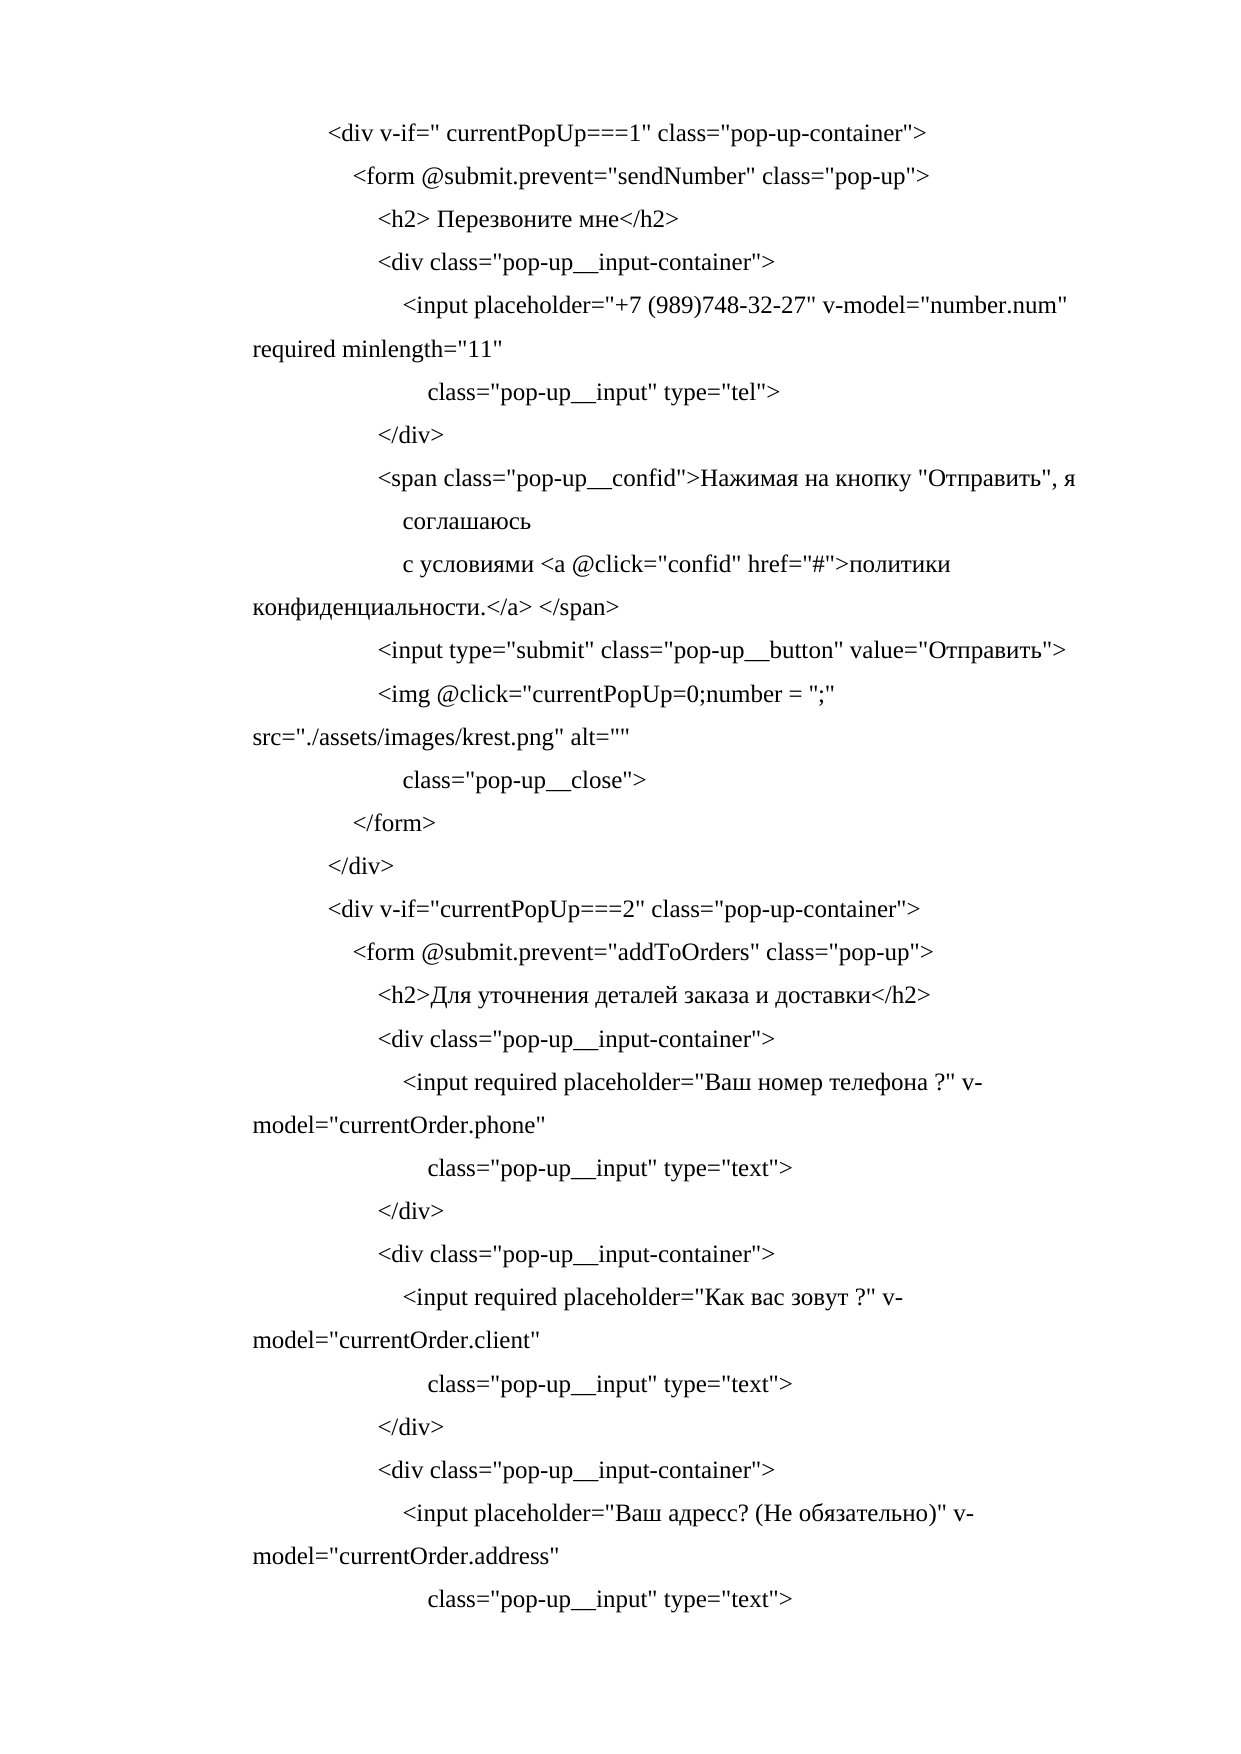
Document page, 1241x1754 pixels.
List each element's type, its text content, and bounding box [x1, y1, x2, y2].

list class="pop-up__close"> [252, 765, 1152, 794]
list <input required placeholder="Как вас зовут ?" v-model="currentOrder.client" [252, 1282, 1152, 1354]
list <input required placeholder="Ваш номер телефона ?" v-model="currentOrder.phone" [252, 1067, 1152, 1139]
list </div> [252, 1196, 1152, 1225]
list <h2> Перезвоните мне</h2> [252, 204, 1152, 233]
list class="pop-up__input" type="text"> [252, 1584, 1152, 1613]
list <input type="submit" class="pop-up__button" value="Отправить"> [252, 636, 1152, 664]
list соглашаюсь [252, 506, 1152, 535]
list class="pop-up__input" type="text"> [252, 1369, 1152, 1397]
list <form @submit.prevent="addToOrders" class="pop-up"> [252, 937, 1152, 966]
list <div class="pop-up__input-container"> [252, 1239, 1152, 1268]
list <img @click="currentPopUp=0;number = '';" src="./assets/images/krest.png" alt="" [252, 679, 1152, 751]
list </form> [252, 808, 1152, 837]
list с условиями <a @click="confid" href="#">политики конфиденциальности.</a> </span> [252, 549, 1152, 621]
list <form @submit.prevent="sendNumber" class="pop-up"> [252, 161, 1152, 190]
list </div> [252, 851, 1152, 880]
list <h2>Для уточнения деталей заказа и доставки</h2> [252, 981, 1152, 1009]
list <input placeholder="Ваш адресс? (Не обязательно)" v-model="currentOrder.address" [252, 1498, 1152, 1570]
list <div v-if="currentPopUp===2" class="pop-up-container"> [252, 894, 1152, 923]
list <span class="pop-up__confid">Нажимая на кнопку "Отправить", я [252, 463, 1152, 492]
list <input placeholder="+7 (989)748-32-27" v-model="number.num" required minlength="11" [252, 291, 1152, 362]
list class="pop-up__input" type="text"> [252, 1153, 1152, 1182]
list <div class="pop-up__input-container"> [252, 247, 1152, 276]
list <div v-if=" currentPopUp===1" class="pop-up-container"> [252, 118, 1152, 147]
list class="pop-up__input" type="tel"> [252, 377, 1152, 406]
list <div class="pop-up__input-container"> [252, 1455, 1152, 1484]
list </div> [252, 1412, 1152, 1441]
list </div> [252, 420, 1152, 449]
list <div class="pop-up__input-container"> [252, 1024, 1152, 1052]
